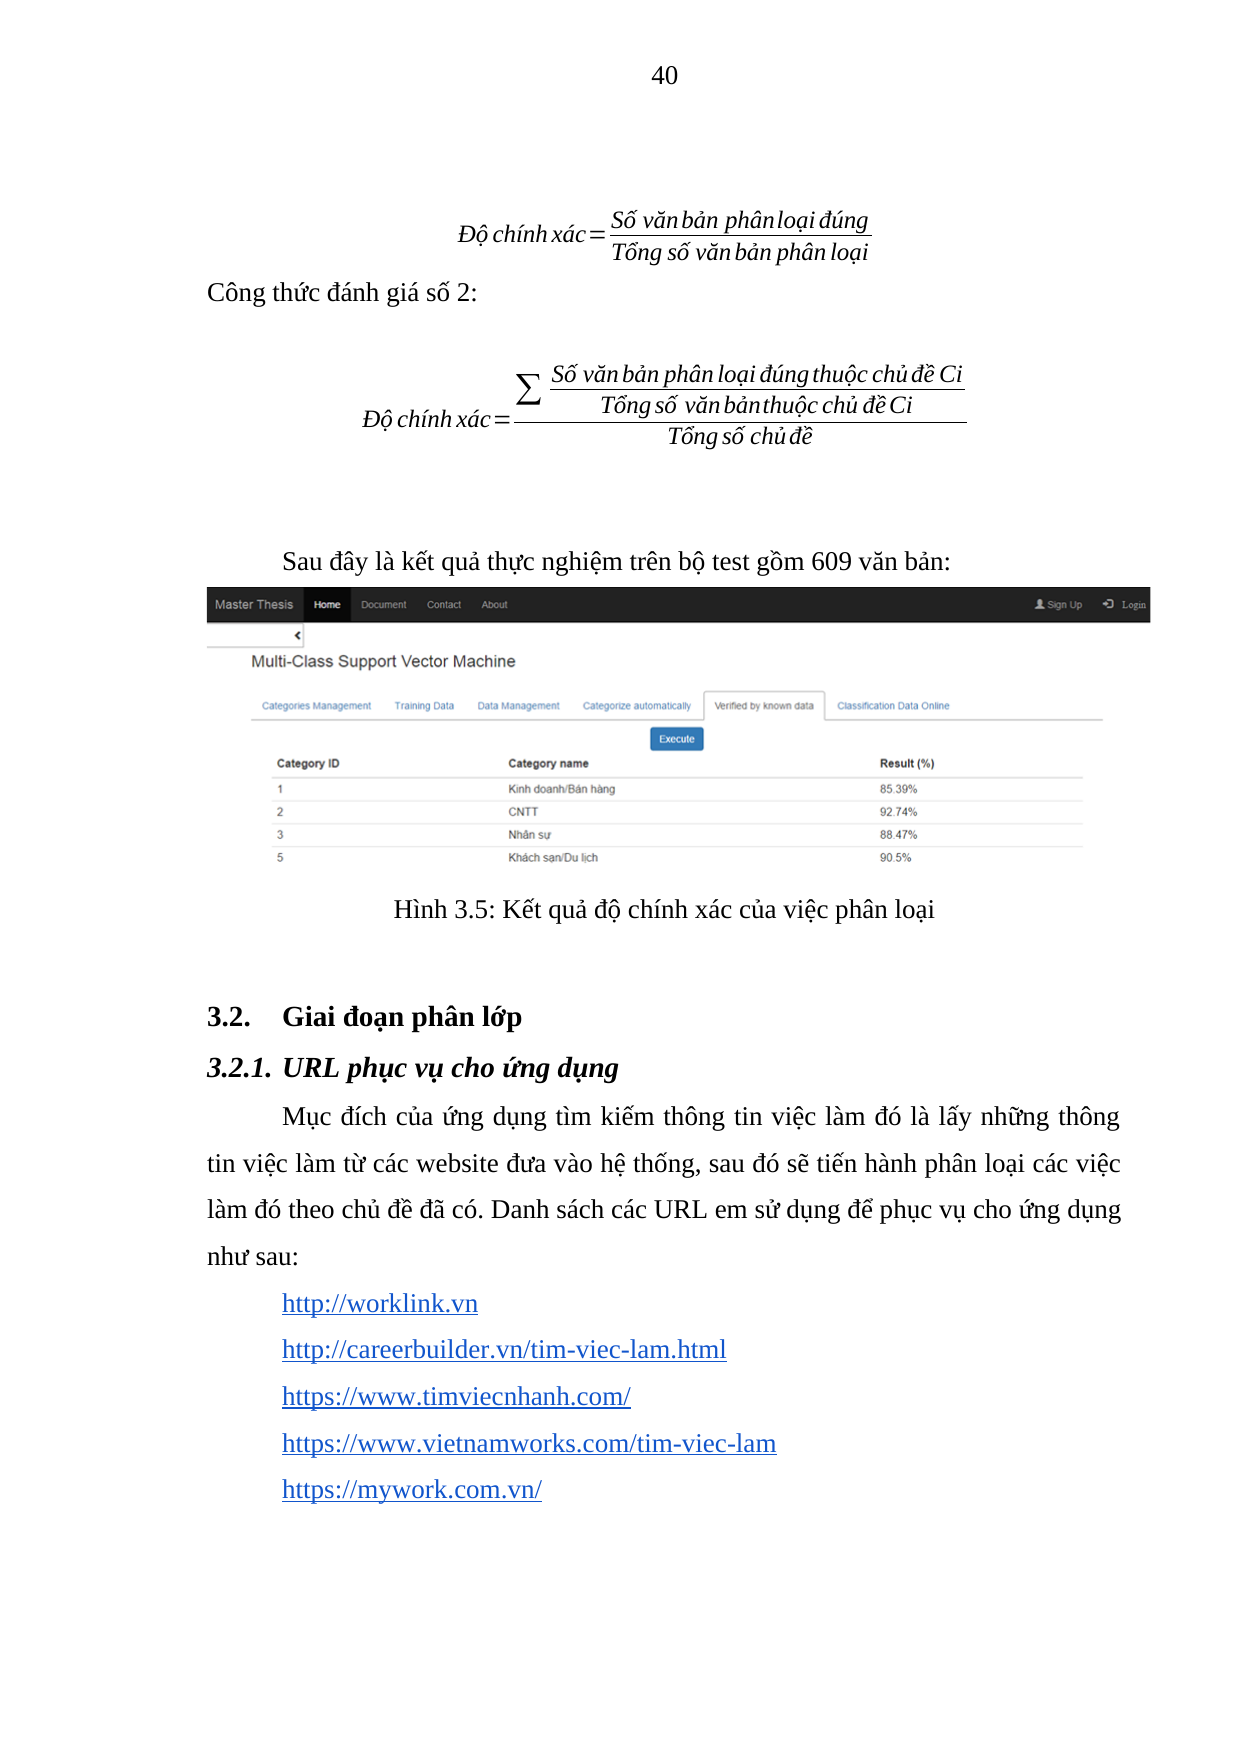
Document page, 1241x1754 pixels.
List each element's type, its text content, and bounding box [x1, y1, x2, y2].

text http://careerbuilder.vn/tim-viec-lam.html [207, 1333, 1122, 1364]
text Sau đây là kết quả thực nghiệm trên bộ test gồm 609 văn bản: [207, 546, 1122, 577]
text Hình 3.5: Kết quả độ chính xác của việc phân loại [207, 893, 1122, 925]
list URL phục vụ cho ứng dụng [207, 1050, 1122, 1083]
text http://worklink.vn [207, 1287, 1122, 1318]
text Mục đích của ứng dụng tìm kiếm thông tin việc làm đó là lấy những thông tin việc làm từ các website đưa vào hệ thống, sau đó sẽ tiến hành phân loại các việc làm đó theo chủ đề đã có. Danh sách các URL em sử dụng để phục vụ cho ứng dụng như sau: [207, 1100, 1122, 1271]
text https://www.vietnamworks.com/tim-viec-lam [207, 1427, 1122, 1458]
text https://mywork.com.vn/ [207, 1473, 1122, 1504]
list Giai đoạn phân lớp [207, 999, 1122, 1033]
text https://www.timviecnhanh.com/ [207, 1380, 1122, 1411]
picture [206, 587, 1151, 872]
text Công thức đánh giá số 2: [207, 277, 1122, 308]
